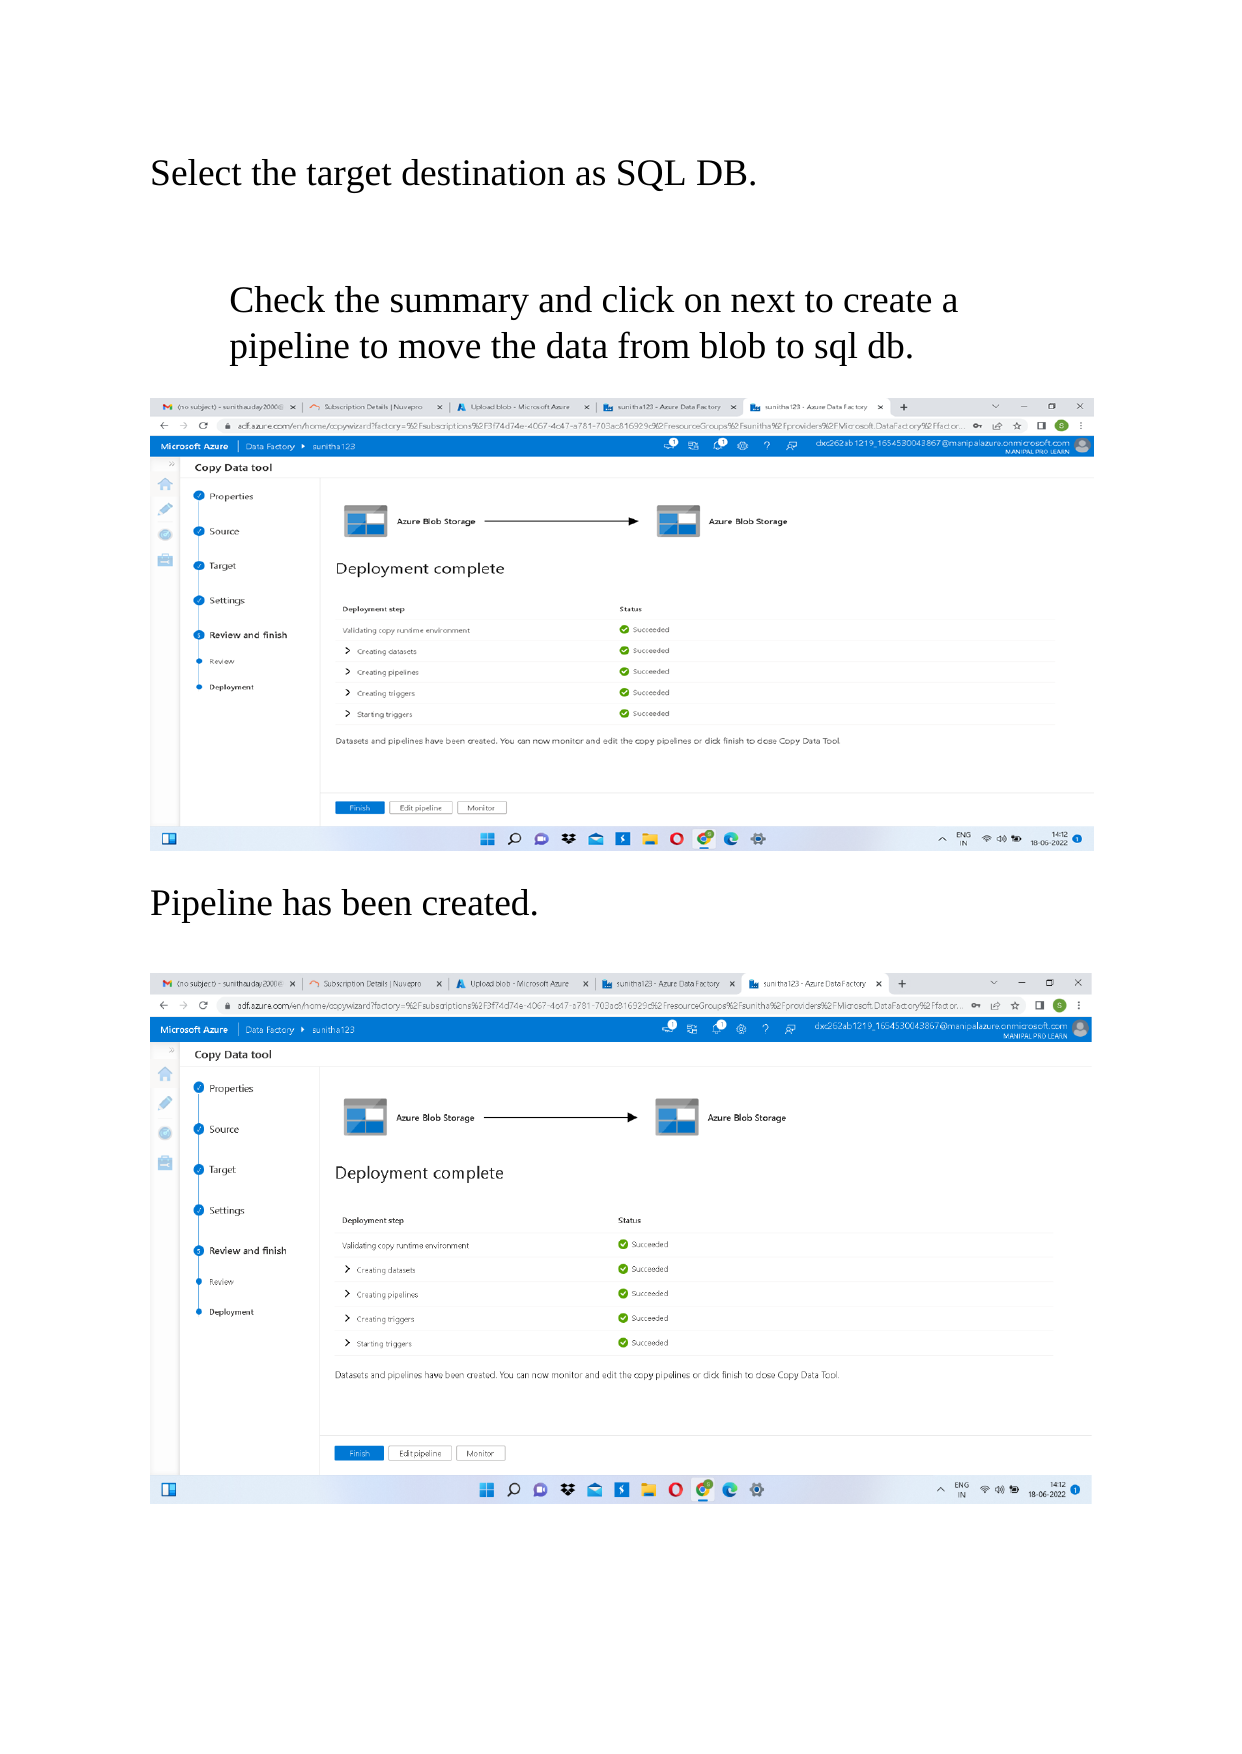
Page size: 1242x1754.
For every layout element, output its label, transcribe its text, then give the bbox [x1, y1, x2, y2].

picture [150, 973, 1092, 1504]
text Check the summary and click on next to create a pipeline to move the data from blob to sql db. [229, 277, 972, 367]
text Pipeline has been created. [150, 881, 1092, 924]
picture [150, 398, 1094, 851]
text Select the target destination as SQL DB. [150, 150, 1092, 193]
